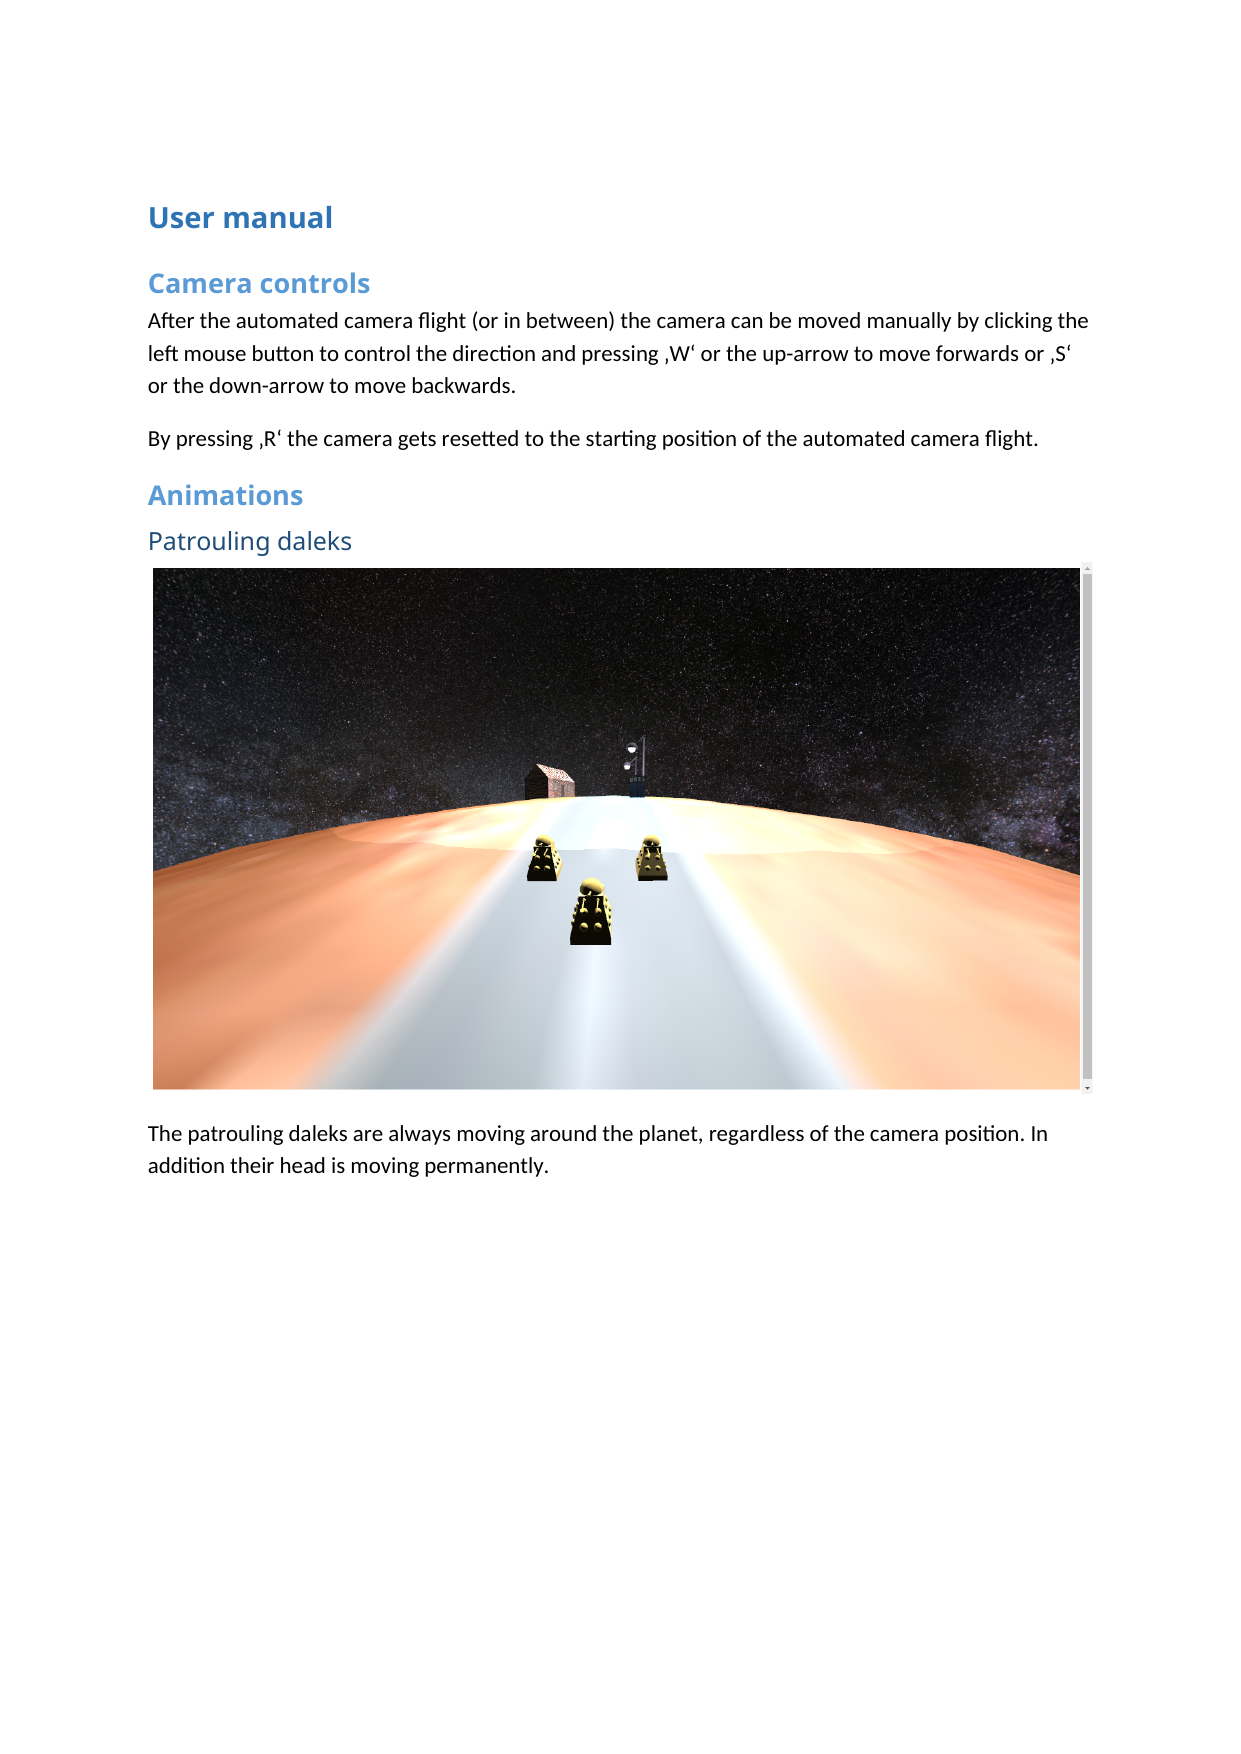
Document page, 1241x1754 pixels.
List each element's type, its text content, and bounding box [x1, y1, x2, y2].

text After the automated camera flight (or in between) the camera can be moved manually by clicking the left mouse button to control the direction and pressing ‚W‘ or the up-arrow to move forwards or ‚S‘ or the down-arrow to move backwards. [148, 306, 1093, 399]
subtitle User manual [148, 198, 1093, 237]
subtitle Camera controls [148, 264, 1093, 301]
subtitle Animations [148, 477, 1093, 514]
text The patrouling daleks are always moving around the planet, regardless of the camera position. In addition their head is moving permanently. [148, 1119, 1093, 1179]
subtitle Patrouling daleks [148, 523, 1093, 557]
picture [147, 562, 1093, 1094]
text By pressing ‚R‘ the camera gets resetted to the starting position of the automated camera flight. [148, 424, 1093, 452]
